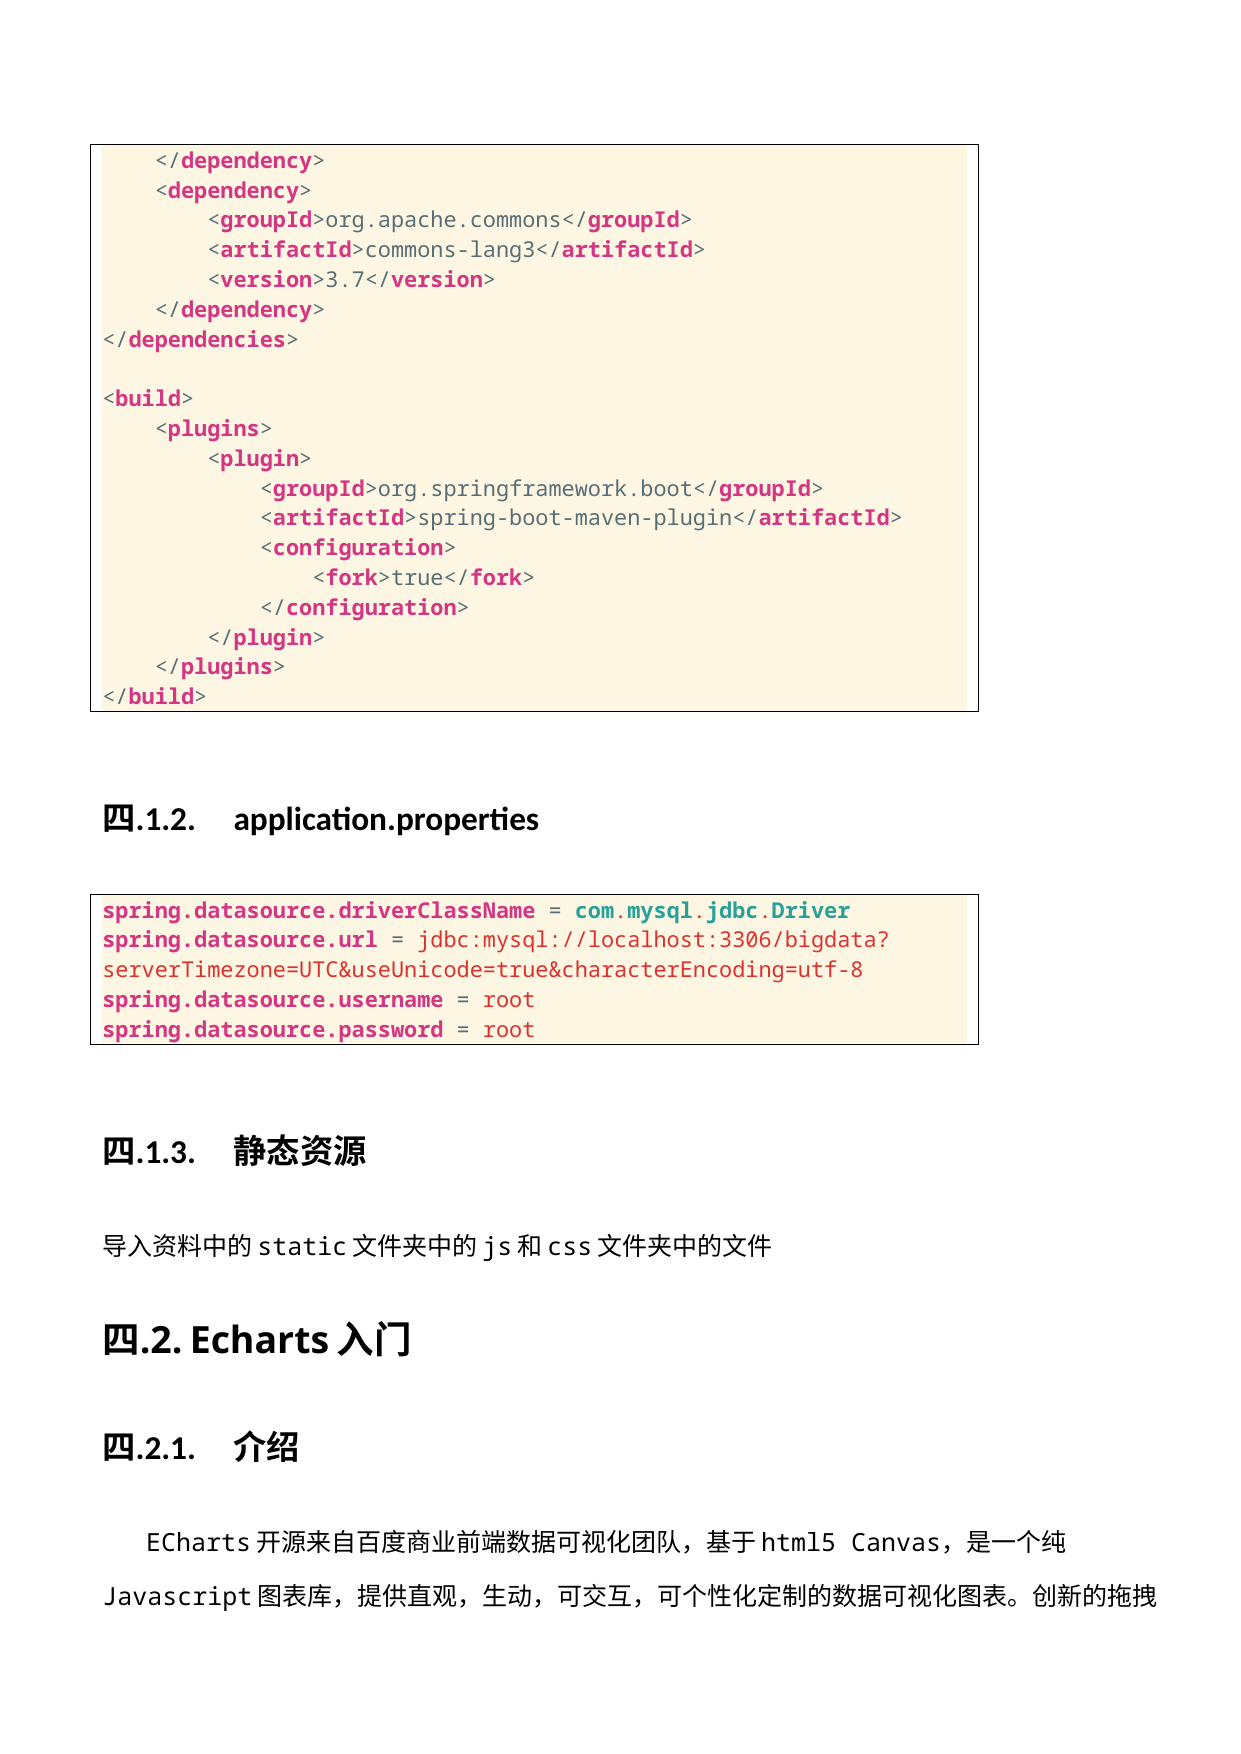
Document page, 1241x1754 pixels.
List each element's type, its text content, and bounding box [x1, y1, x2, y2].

text 导入资料中的static文件夹中的js和css文件夹中的文件 [102, 1226, 1182, 1262]
subtitle 静态资源 [102, 1125, 1182, 1173]
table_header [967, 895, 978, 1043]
subtitle 介绍 [102, 1421, 1182, 1469]
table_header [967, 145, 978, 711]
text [102, 1522, 1182, 1613]
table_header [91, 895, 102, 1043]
subtitle Echarts入门 [102, 1310, 1182, 1364]
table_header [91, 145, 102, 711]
subtitle application.properties [102, 792, 1182, 840]
